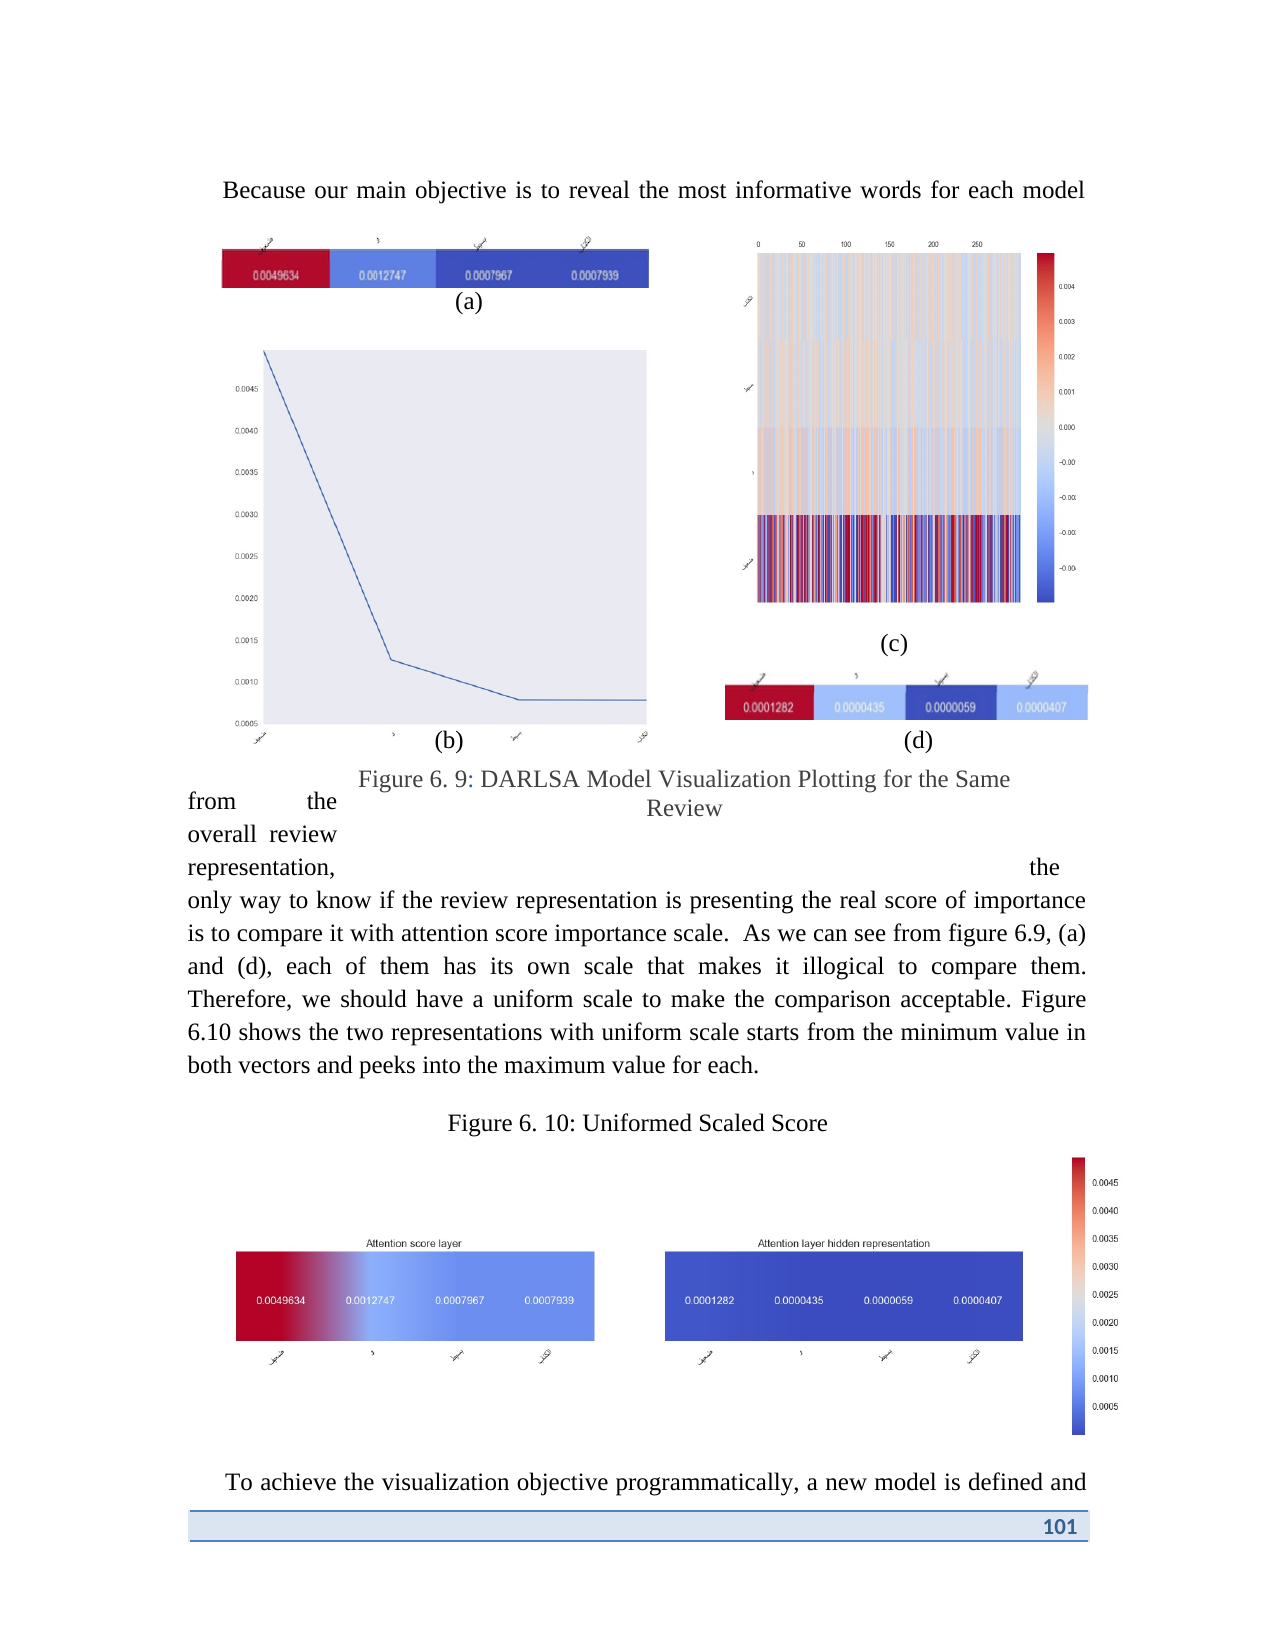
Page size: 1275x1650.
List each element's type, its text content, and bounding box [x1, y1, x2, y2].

picture [725, 664, 1090, 720]
picture [220, 235, 649, 288]
picture [739, 235, 1076, 608]
picture [225, 1154, 1125, 1438]
text Figure 6. 10: Uniformed Scaled Score [187, 1108, 1087, 1137]
picture [208, 350, 672, 744]
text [187, 1162, 1087, 1496]
